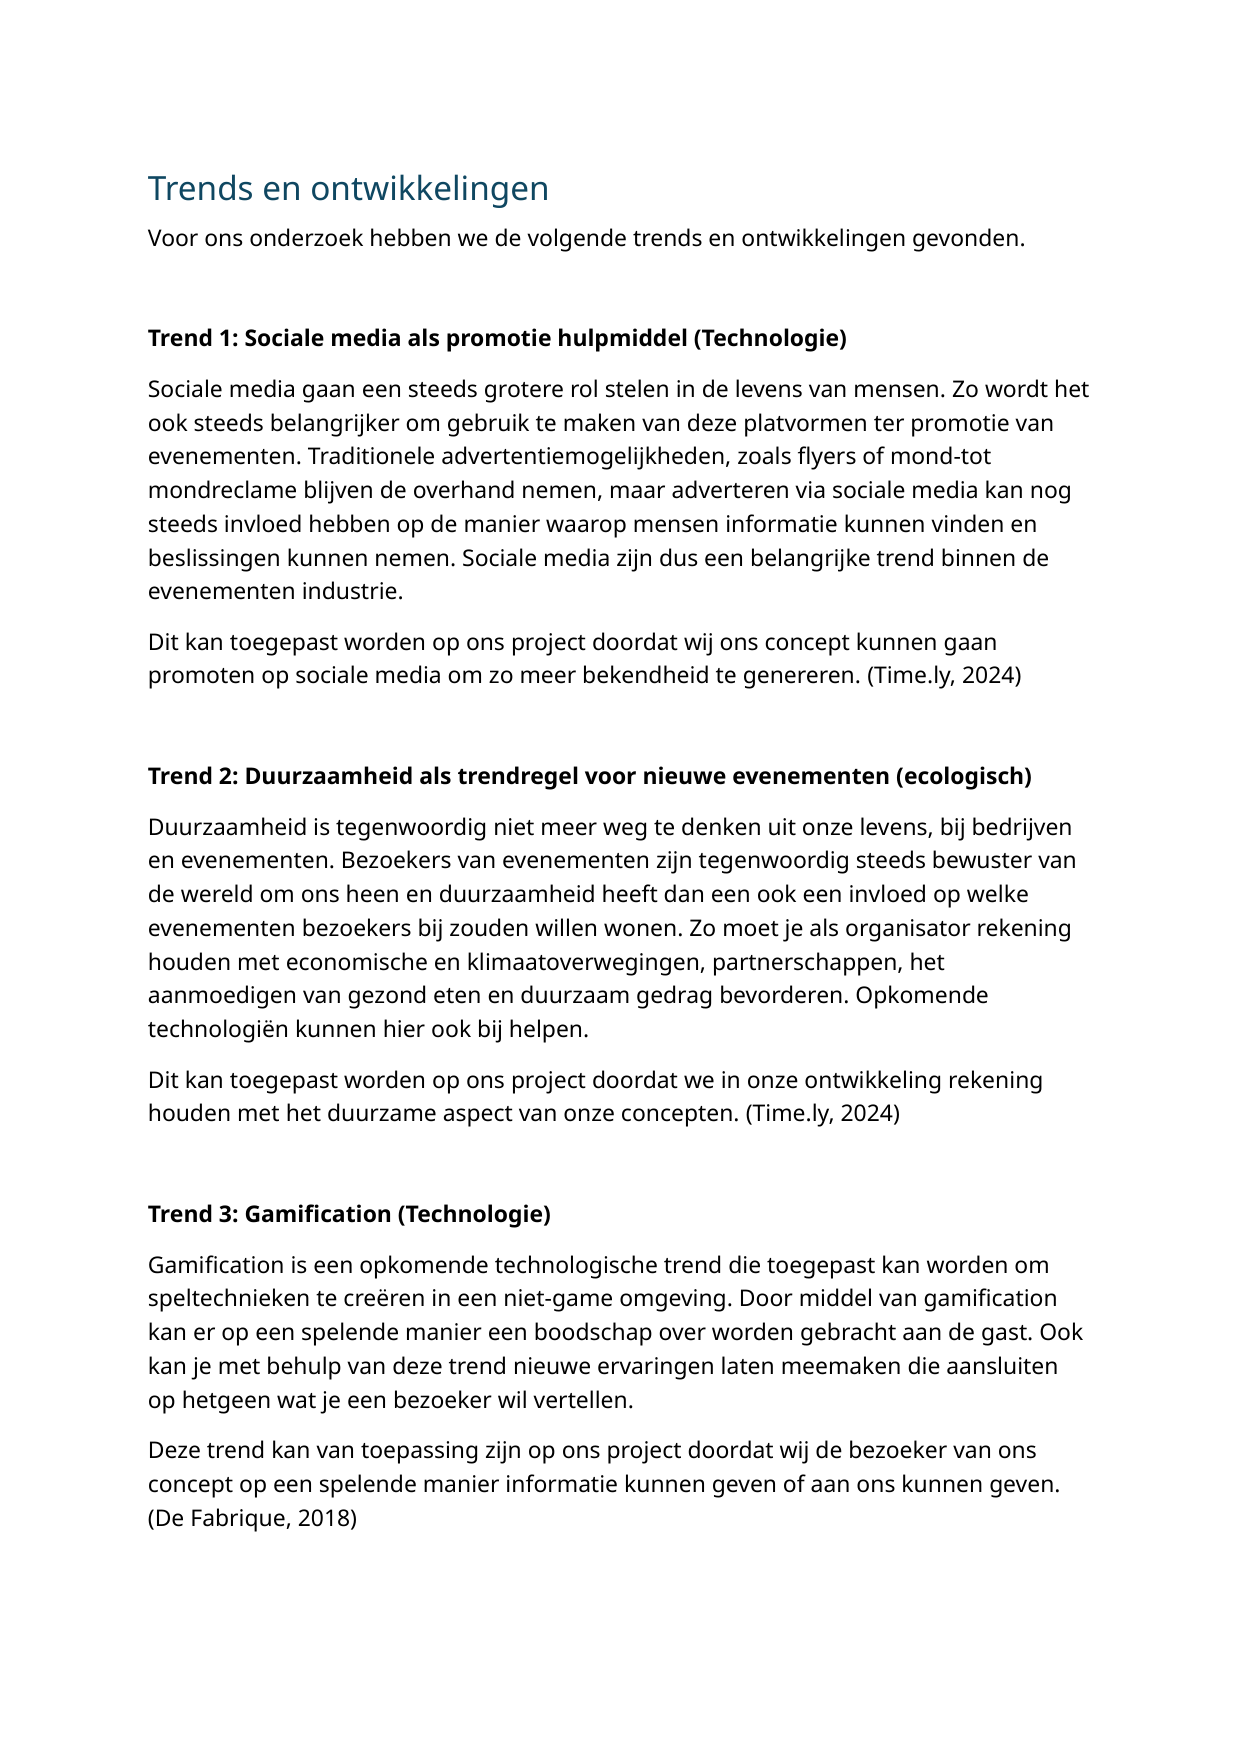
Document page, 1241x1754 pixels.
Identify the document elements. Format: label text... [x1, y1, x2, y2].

text Sociale media gaan een steeds grotere rol stelen in de levens van mensen. Zo wordt het ook steeds belangrijker om gebruik te maken van deze platvormen ter promotie van evenementen. Traditionele advertentiemogelijkheden, zoals flyers of mond-tot mondreclame blijven de overhand nemen, maar adverteren via sociale media kan nog steeds invloed hebben op de manier waarop mensen informatie kunnen vinden en beslissingen kunnen nemen. Sociale media zijn dus een belangrijke trend binnen de evenementen industrie. [148, 373, 1093, 607]
text Deze trend kan van toepassing zijn op ons project doordat wij de bezoeker van ons concept op een spelende manier informatie kunnen geven of aan ons kunnen geven. [148, 1434, 1093, 1533]
text Trend 1: Sociale media als promotie hulpmiddel (Technologie) [148, 322, 1093, 354]
subtitle Trends en ontwikkelingen [148, 164, 1093, 210]
text Gamification is een opkomende technologische trend die toegepast kan worden om speltechnieken te creëren in een niet-game omgeving. Door middel van gamification kan er op een spelende manier een boodschap over worden gebracht aan de gast. Ook kan je met behulp van deze trend nieuwe ervaringen laten meemaken die aansluiten op hetgeen wat je een bezoeker wil vertellen. [148, 1249, 1093, 1415]
text Dit kan toegepast worden op ons project doordat we in onze ontwikkeling rekening houden met het duurzame aspect van onze concepten. [148, 1064, 1093, 1129]
text Dit kan toegepast worden op ons project doordat wij ons concept kunnen gaan promoten op sociale media om zo meer bekendheid te genereren. [148, 626, 1093, 691]
text Trend 2: Duurzaamheid als trendregel voor nieuwe evenementen (ecologisch) [148, 760, 1093, 792]
text Voor ons onderzoek hebben we de volgende trends en ontwikkelingen gevonden. [148, 222, 1093, 253]
text Duurzaamheid is tegenwoordig niet meer weg te denken uit onze levens, bij bedrijven en evenementen. Bezoekers van evenementen zijn tegenwoordig steeds bewuster van de wereld om ons heen en duurzaamheid heeft dan een ook een invloed op welke evenementen bezoekers bij zouden willen wonen. Zo moet je als organisator rekening houden met economische en klimaatoverwegingen, partnerschappen, het aanmoedigen van gezond eten en duurzaam gedrag bevorderen. Opkomende technologiën kunnen hier ook bij helpen. [148, 811, 1093, 1044]
text Trend 3: Gamification (Technologie) [148, 1198, 1093, 1229]
